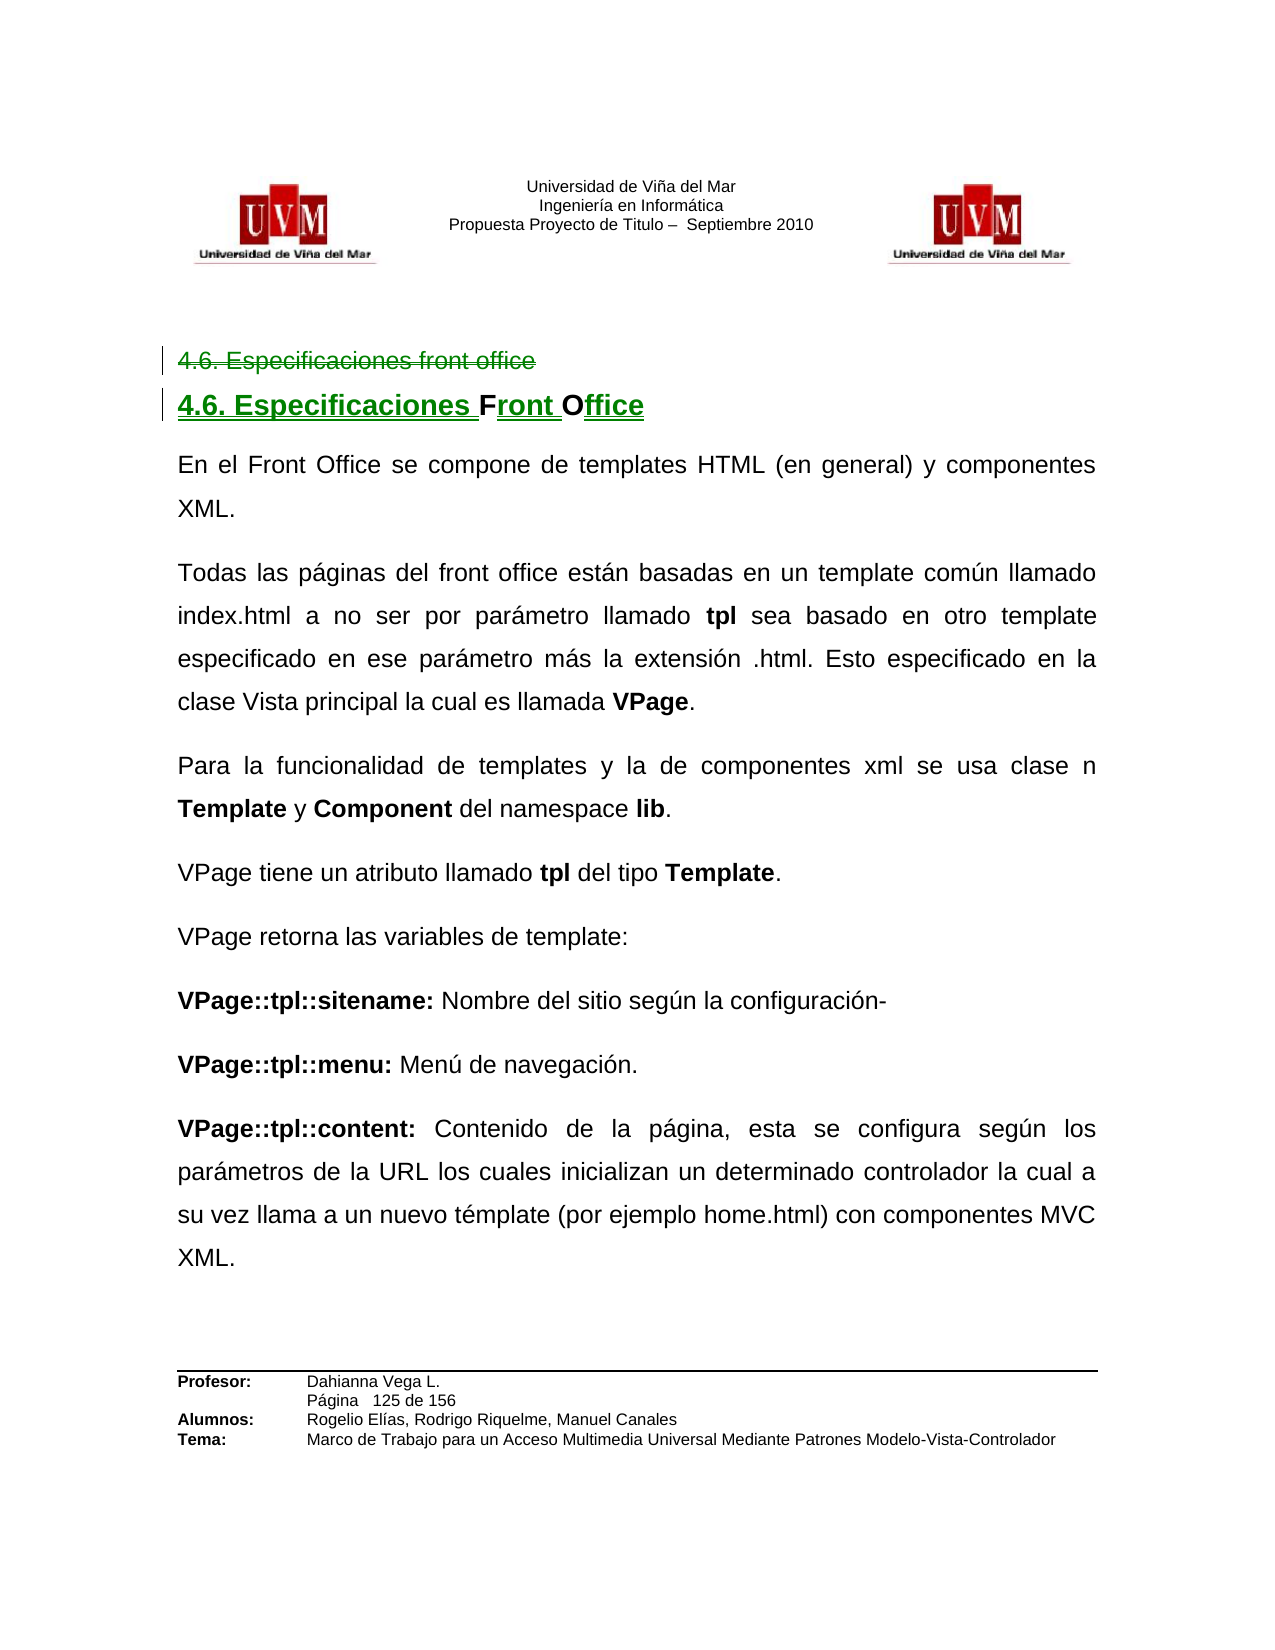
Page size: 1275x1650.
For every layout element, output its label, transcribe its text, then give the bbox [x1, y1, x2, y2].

text VPage::tpl::content: Contenido de la página, esta se configura según los parámetros de la URL los cuales inicializan un determinado controlador la cual a su vez llama a un nuevo témplate (por ejemplo home.html) con componentes MVC XML. [177, 1114, 1098, 1272]
text VPage::tpl::sitename: Nombre del sitio según la configuración- [177, 986, 1098, 1014]
text VPage tiene un atributo llamado tpl del tipo Template. [177, 858, 1098, 887]
picture [177, 176, 390, 267]
text VPage retorna las variables de template: [177, 922, 1098, 951]
picture [871, 176, 1084, 267]
subtitle FO [177, 388, 1098, 421]
text Todas las páginas del front office están basadas en un template común llamado index.html a no ser por parámetro llamado tpl sea basado en otro template especificado en ese parámetro más la extensión .html. Esto especificado en la clase Vista principal la cual es llamada VPage. [177, 557, 1098, 716]
text En el Front Office se compone de templates HTML (en general) y componentes XML. [177, 450, 1098, 522]
text VPage::tpl::menu: Menú de navegación. [177, 1050, 1098, 1078]
text Para la funcionalidad de templates y la de componentes xml se usa clase n Template y Component del namespace lib. [177, 751, 1098, 823]
